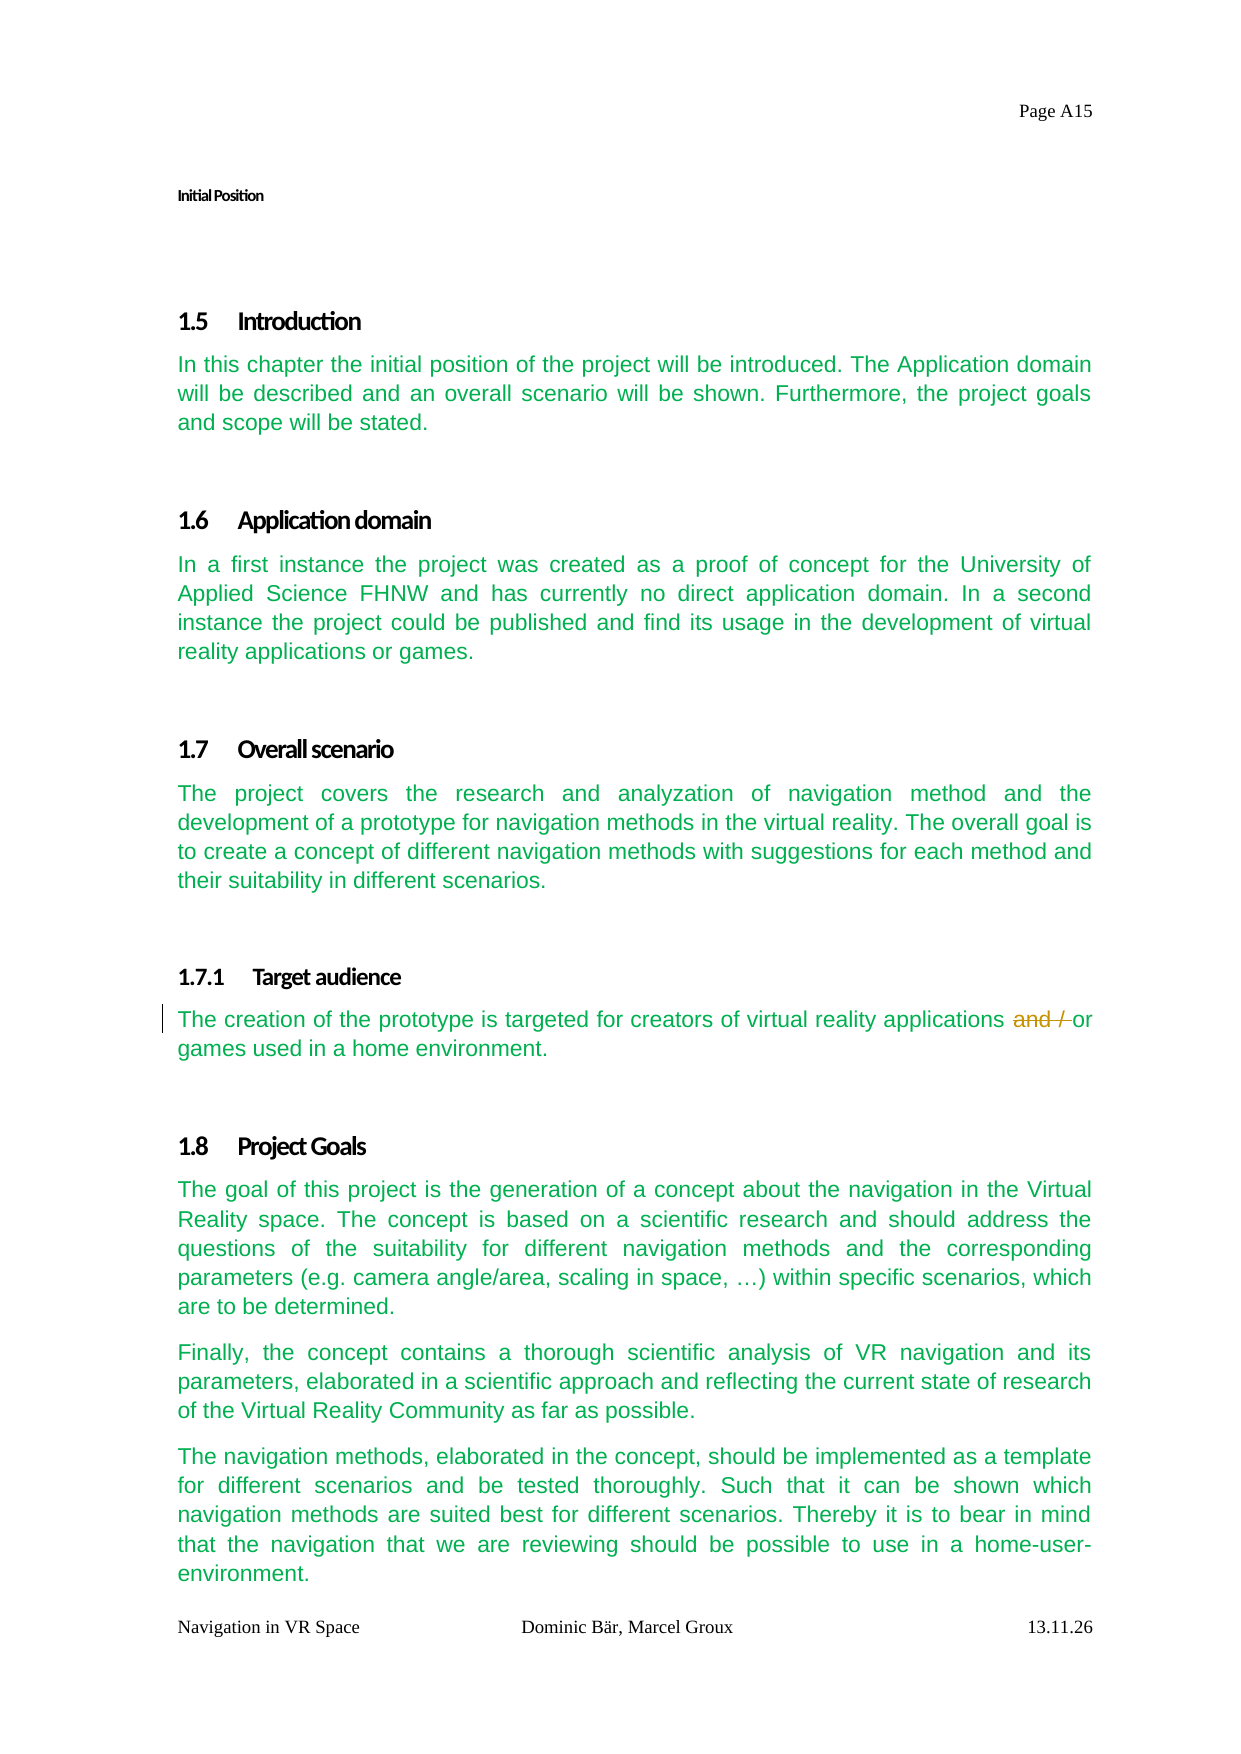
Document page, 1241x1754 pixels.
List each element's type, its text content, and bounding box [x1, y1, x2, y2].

subtitle Introduction [177, 304, 1092, 337]
text The project covers the research and analyzation of navigation method and the development of a prototype for navigation methods in the virtual reality. The overall goal is to create a concept of different navigation methods with suggestions for each method and their suitability in different scenarios. [177, 778, 1092, 894]
text In a first instance the project was created as a proof of concept for the University of Applied Science FHNW and has currently no direct application domain. In a second instance the project could be published and find its usage in the development of virtual reality applications or games. [177, 549, 1092, 666]
subtitle Target audience [177, 961, 1092, 992]
subtitle Initial Position [171, 179, 1092, 227]
text The goal of this project is the generation of a concept about the navigation in the Virtual Reality space. The concept is based on a scientific research and should address the questions of the suitability for different navigation methods and the corresponding parameters (e.g. camera angle/area, scaling in space, …) within specific scenarios, which are to be determined. [177, 1174, 1092, 1320]
subtitle Application domain [177, 503, 1092, 536]
text The creation of the prototype is targeted for creators of virtual reality applications or games used in a home environment. [177, 1004, 1092, 1062]
subtitle Project Goals [177, 1129, 1092, 1162]
text Finally, the concept contains a thorough scientific analysis of VR navigation and its parameters, elaborated in a scientific approach and reflecting the current state of research of the Virtual Reality Community as far as possible. [177, 1337, 1092, 1424]
subtitle Overall scenario [177, 732, 1092, 765]
text The navigation methods, elaborated in the concept, should be implemented as a template for different scenarios and be tested thoroughly. Such that it can be shown which navigation methods are suited best for different scenarios. Thereby it is to bear in mind that the navigation that we are reviewing should be possible to use in a home-user-environment. [177, 1441, 1092, 1587]
text In this chapter the initial position of the project will be introduced. The Application domain will be described and an overall scenario will be shown. Furthermore, the project goals and scope will be stated. [177, 349, 1092, 437]
